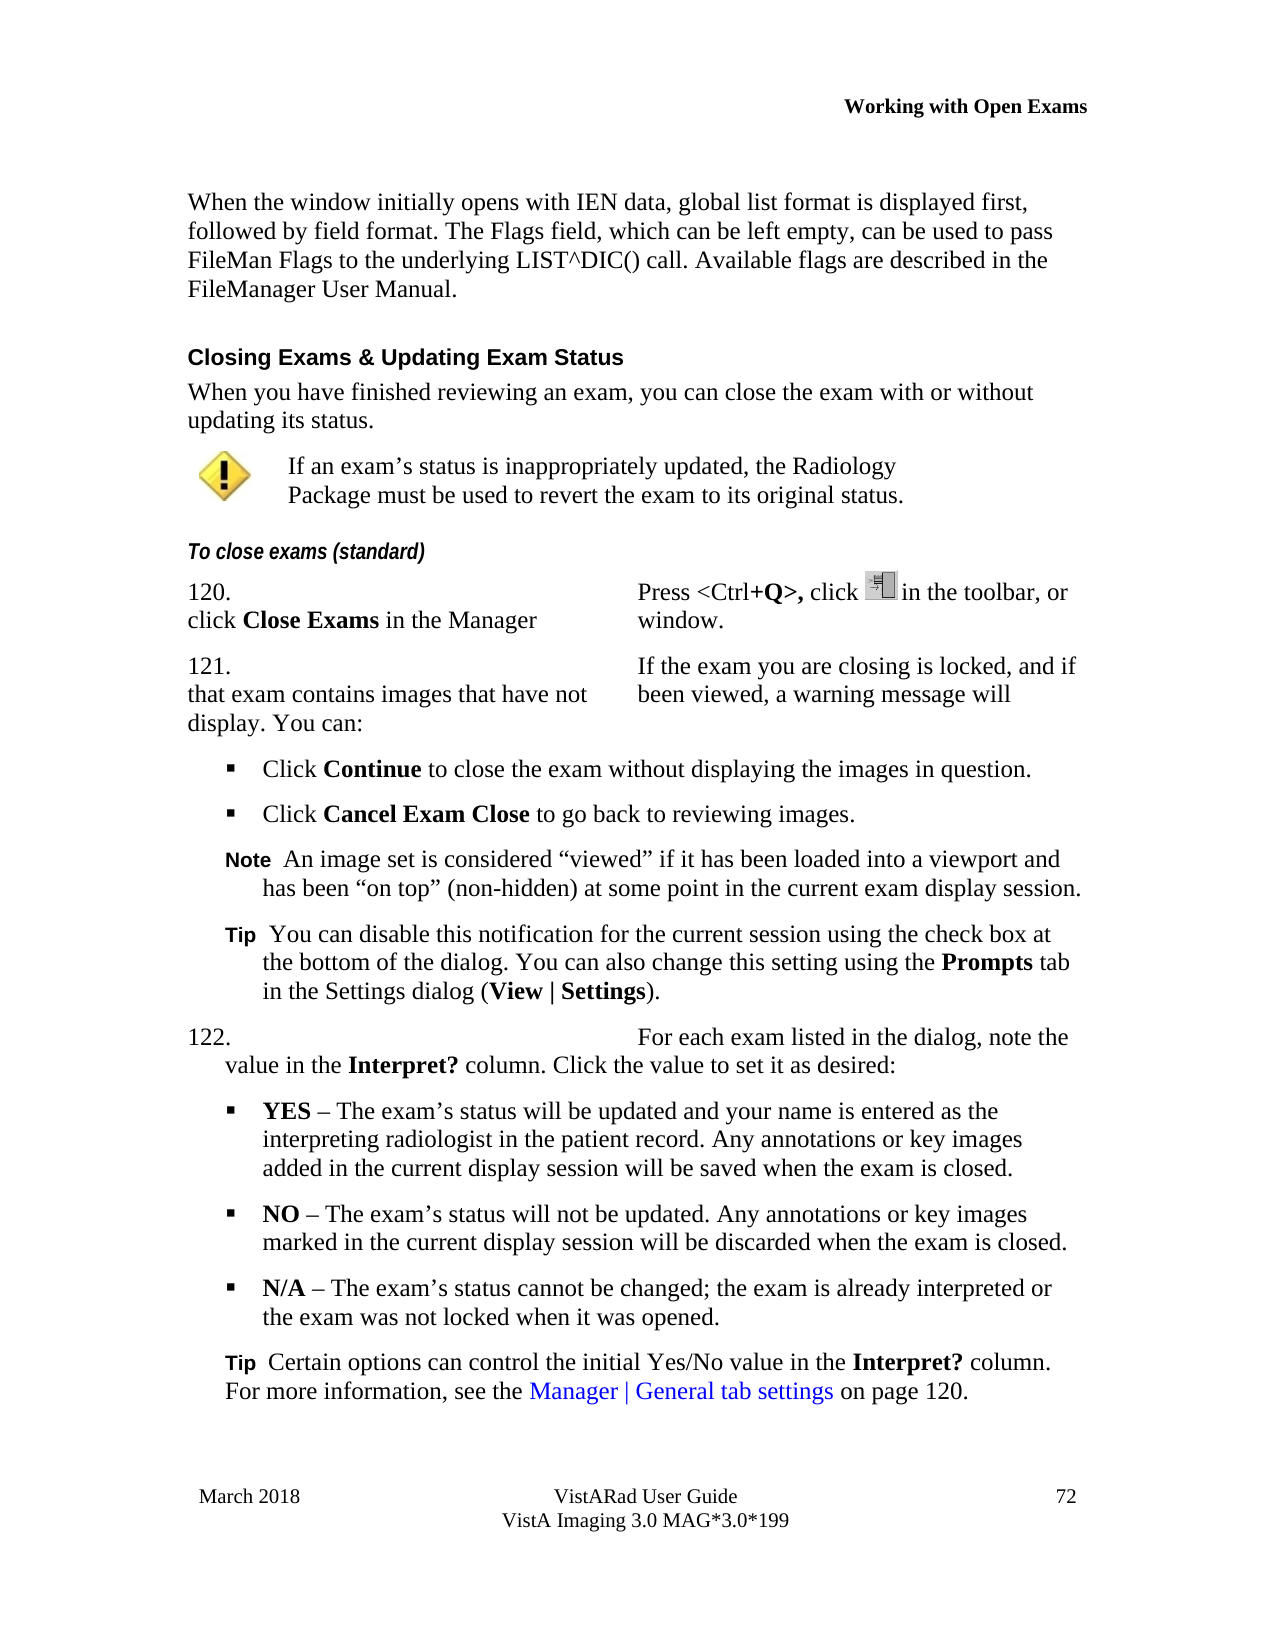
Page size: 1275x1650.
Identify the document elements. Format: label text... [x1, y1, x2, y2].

text To close exams (standard) [187, 538, 1087, 564]
text Note An image set is considered “viewed” if it has been loaded into a viewport and has been “on top” (non-hidden) at some point in the current exam display session. [225, 844, 1087, 902]
list If the exam you are closing is locked, and if that exam contains images that have not been viewed, a warning message will display. You can: [187, 651, 1087, 737]
text Tip Certain options can control the initial Yes/No value in the Interpret? column. For more information, see the Manager | General tab settings on page . [225, 1347, 1087, 1404]
list YES – The exam’s status will be updated and your name is entered as the interpreting radiologist in the patient record. Any annotations or key images added in the current display session will be saved when the exam is closed. [225, 1096, 1087, 1182]
picture [198, 451, 256, 501]
list Click Cancel Exam Close to go back to reviewing images. [225, 799, 1087, 828]
list For each exam listed in the dialog, note the value in the Interpret? column. Click the value to set it as desired: [187, 1022, 1087, 1079]
list Click Continue to close the exam without displaying the images in question. [225, 754, 1087, 782]
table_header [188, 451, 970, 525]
list N/A – The exam’s status cannot be changed; the exam is already interpreted or the exam was not locked when it was opened. [225, 1273, 1087, 1330]
text Tip You can disable this notification for the current session using the check box at the bottom of the dialog. You can also change this setting using the Prompts tab in the Settings dialog (View | Settings). [225, 919, 1087, 1005]
text When the window initially opens with IEN data, global list format is displayed first, followed by field format. The Flags field, which can be left empty, can be used to pass FileMan Flags to the underlying LIST^DIC() call. Available flags are described in the FileManager User Manual. [187, 187, 1087, 302]
text When you have finished reviewing an exam, you can close the exam with or without updating its status. [187, 377, 1087, 434]
subtitle Closing Exams & Updating Exam Status [187, 344, 1087, 371]
list Press <Ctrl+Q>, click in the toolbar, or click Close Exams in the Manager window. [187, 570, 1087, 634]
list NO – The exam’s status will not be updated. Any annotations or key images marked in the current display session will be discarded when the exam is closed. [225, 1199, 1087, 1256]
